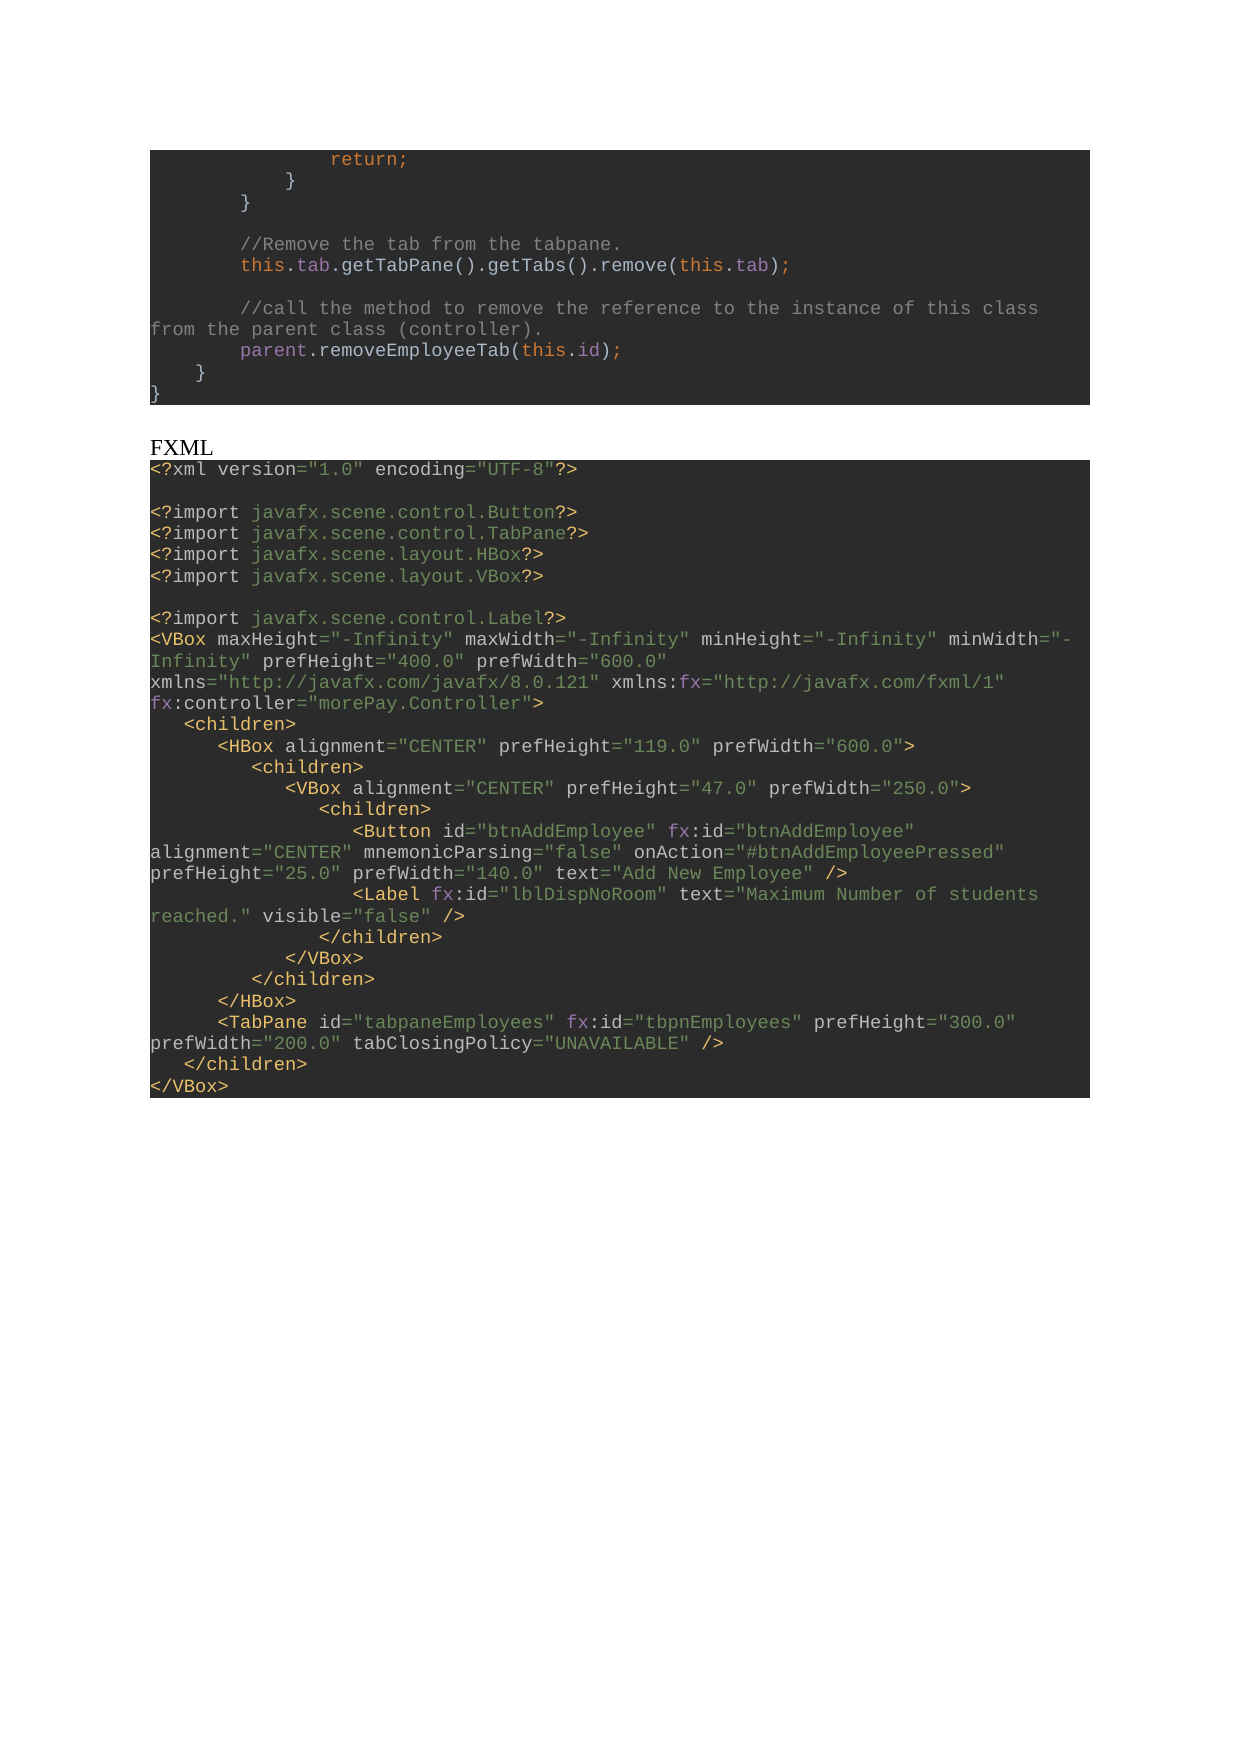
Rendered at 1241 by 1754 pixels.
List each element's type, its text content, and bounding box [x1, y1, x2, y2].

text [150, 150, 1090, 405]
text <?xml version="1.0" encoding="UTF-8"?> <?import javafx.scene.control.Button?> <?import javafx.scene.control.TabPane?> <?import javafx.scene.layout.HBox?> <?import javafx.scene.layout.VBox?> <?import javafx.scene.control.Label?> <VBox maxHeight="-Infinity" maxWidth="-Infinity" minHeight="-Infinity" minWidth="-Infinity" prefHeight="400.0" prefWidth="600.0" xmlns="http://javafx.com/javafx/8.0.121" xmlns:fx="http://javafx.com/fxml/1" fx:controller="morePay.Controller"> <children> <HBox alignment="CENTER" prefHeight="119.0" prefWidth="600.0"> <children> <VBox alignment="CENTER" prefHeight="47.0" prefWidth="250.0"> <children> <Button id="btnAddEmployee" fx:id="btnAddEmployee" alignment="CENTER" mnemonicParsing="false" onAction="#btnAddEmployeePressed" prefHeight="25.0" prefWidth="140.0" text="Add New Employee" /> <Label fx:id="lblDispNoRoom" text="Maximum Number of students reached." visible="false" /> </children> </VBox> </children> </HBox> <TabPane id="tabpaneEmployees" fx:id="tbpnEmployees" prefHeight="300.0" prefWidth="200.0" tabClosingPolicy="UNAVAILABLE" /> </children> </VBox> [150, 460, 1090, 1098]
text FXML [150, 434, 1090, 460]
